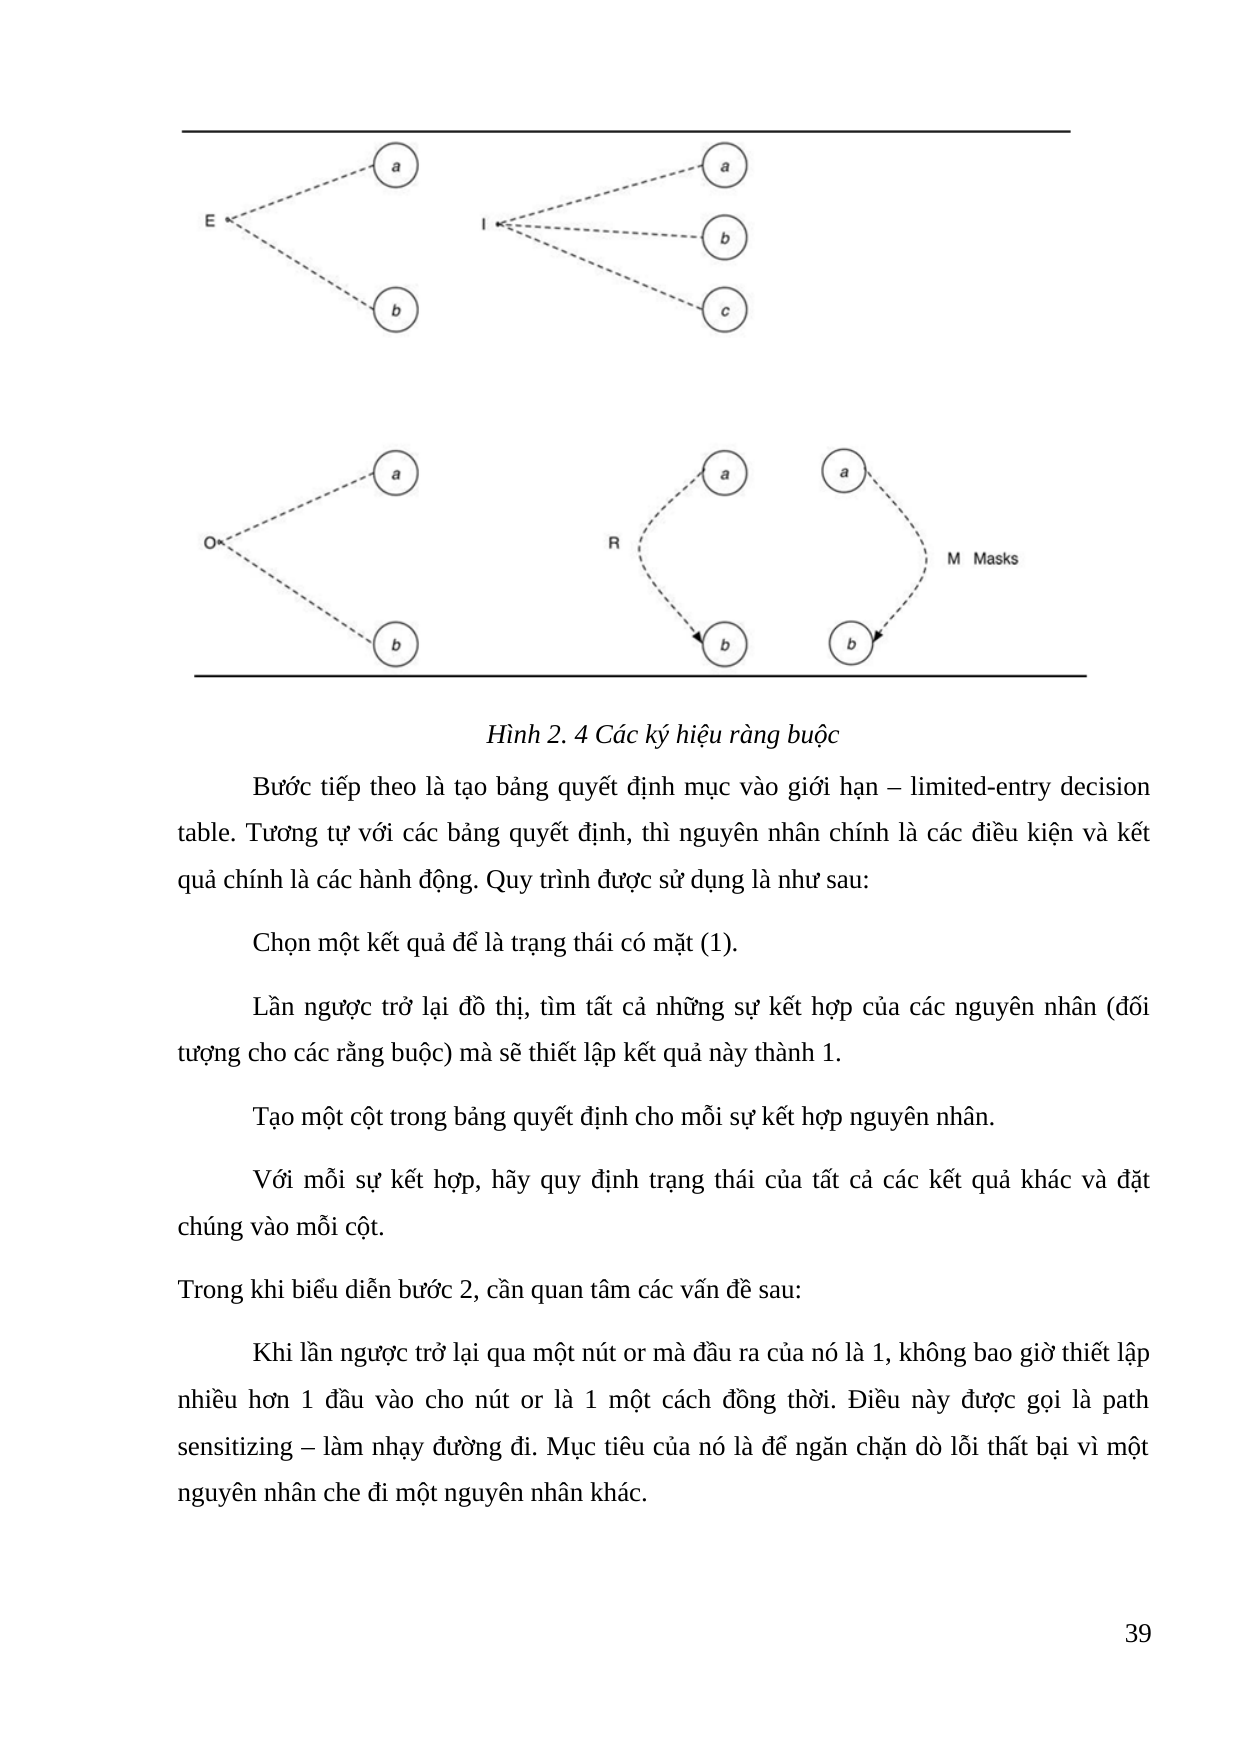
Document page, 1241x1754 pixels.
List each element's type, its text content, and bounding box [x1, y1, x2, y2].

text Khi lần ngược trở lại qua một nút or mà đầu ra của nó là 1, không bao giờ thiết lập nhiều hơn 1 đầu vào cho nút or là 1 một cách đồng thời. Điều này được gọi là path sensitizing – làm nhạy đường đi. Mục tiêu của nó là để ngăn chặn dò lỗi thất bại vì một nguyên nhân che đi một nguyên nhân khác. [177, 1336, 1152, 1508]
text Bước tiếp theo là tạo bảng quyết định mục vào giới hạn – limited-entry decision table. Tương tự với các bảng quyết định, thì nguyên nhân chính là các điều kiện và kết quả chính là các hành động. Quy trình được sử dụng là như sau: [177, 770, 1152, 894]
text Chọn một kết quả để là trạng thái có mặt (1). [177, 926, 1152, 958]
text Lần ngược trở lại đồ thị, tìm tất cả những sự kết hợp của các nguyên nhân (đối tượng cho các rằng buộc) mà sẽ thiết lập kết quả này thành 1. [177, 990, 1152, 1068]
text Tạo một cột trong bảng quyết định cho mỗi sự kết hợp nguyên nhân. [177, 1100, 1152, 1131]
picture [177, 118, 1093, 686]
text Với mỗi sự kết hợp, hãy quy định trạng thái của tất cả các kết quả khác và đặt chúng vào mỗi cột. [177, 1163, 1152, 1241]
text Hình 2. 4 Các ký hiệu ràng buộc [177, 718, 1152, 749]
text Trong khi biểu diễn bước 2, cần quan tâm các vấn đề sau: [177, 1273, 1152, 1304]
